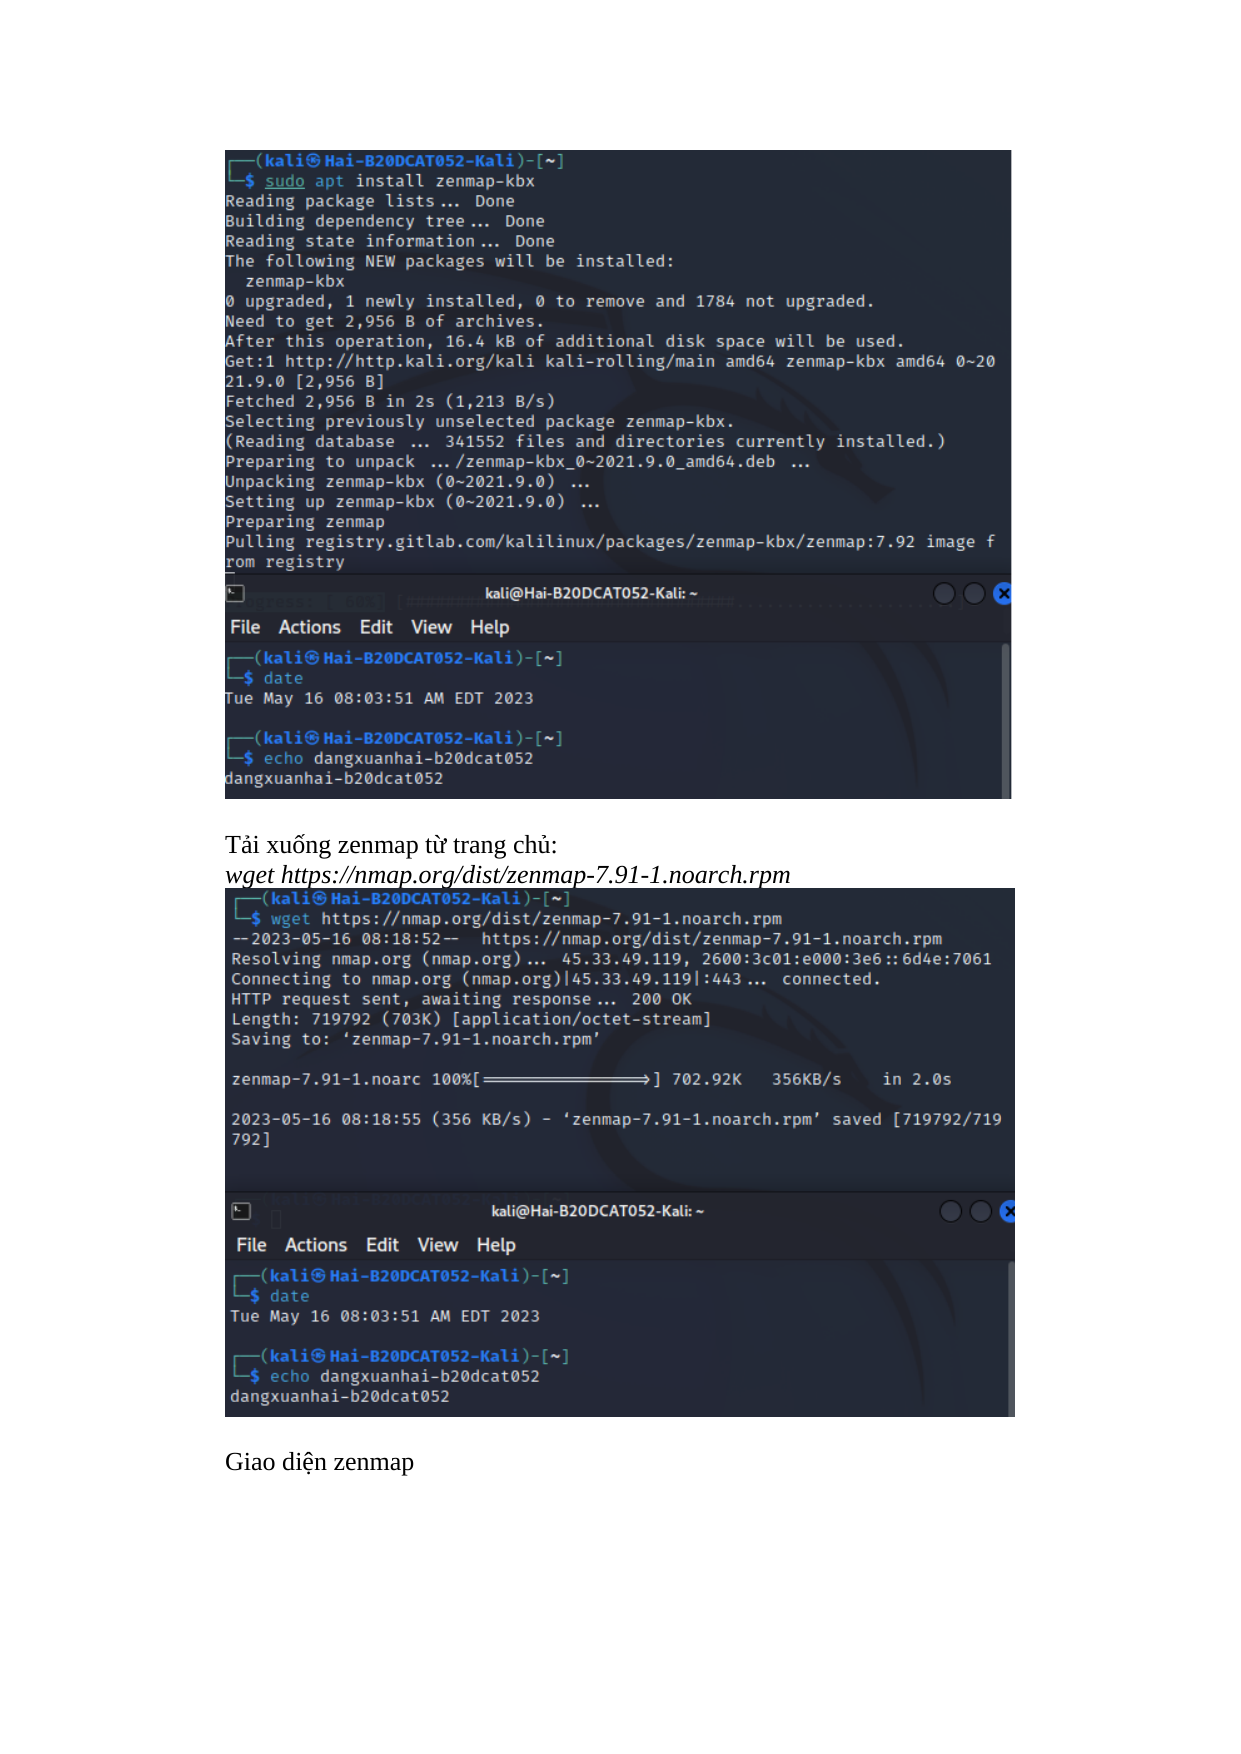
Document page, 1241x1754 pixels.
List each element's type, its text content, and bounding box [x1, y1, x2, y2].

text wget https://nmap.org/dist/zenmap-7.91-1.noarch.rpm [150, 859, 1090, 889]
picture [225, 150, 1012, 799]
picture [225, 888, 1015, 1417]
text Giao diện zenmap [150, 1446, 1090, 1476]
text Tải xuống zenmap từ trang chủ: [150, 829, 1090, 859]
